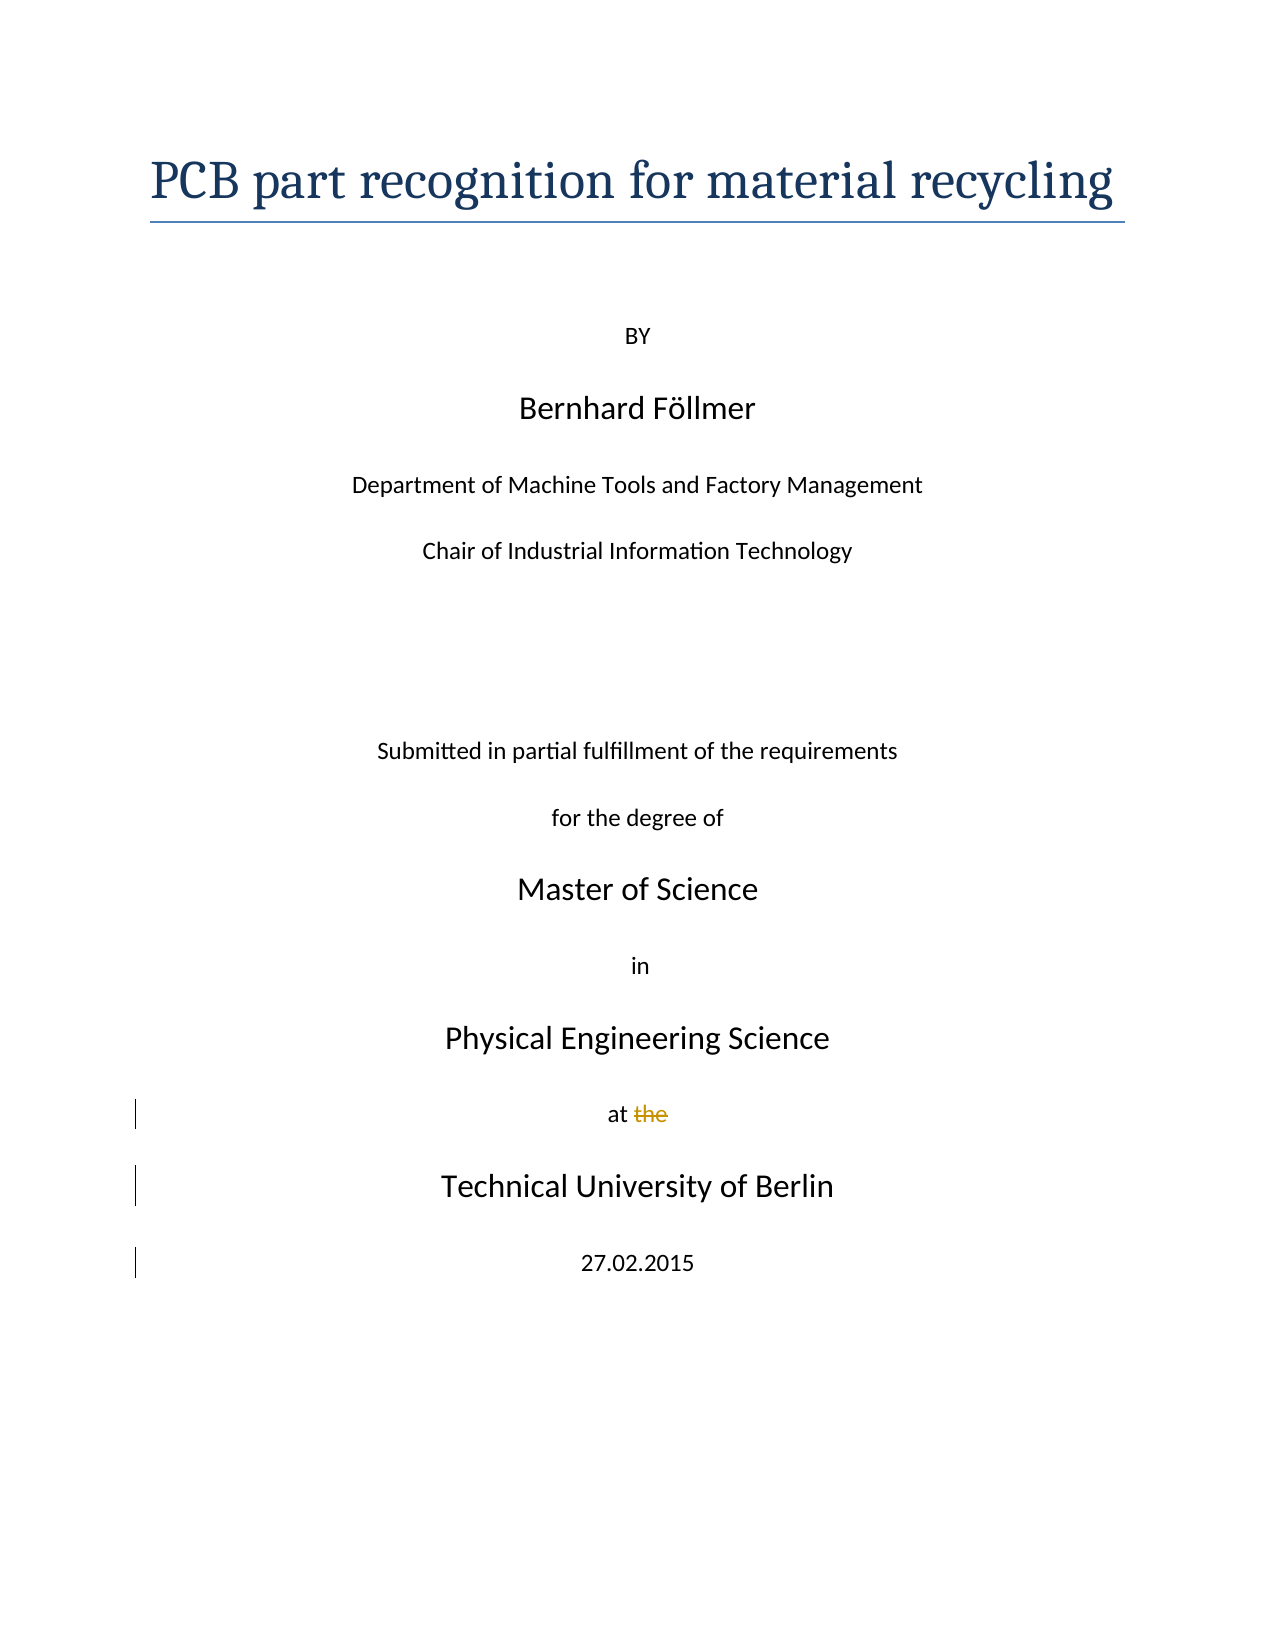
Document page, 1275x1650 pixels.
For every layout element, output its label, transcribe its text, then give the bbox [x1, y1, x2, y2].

text Physical Engineering Science [150, 1017, 1125, 1057]
text Submitted in partial fulfillment of the requirements [150, 735, 1125, 766]
title PCB part recognition for material recycling [150, 150, 1125, 221]
text for the degree of [150, 802, 1125, 832]
text Technical University of Berlin [150, 1165, 1125, 1206]
text in [150, 950, 1125, 981]
text Master of Science [150, 868, 1125, 909]
text Department of Machine Tools and Factory Management [150, 469, 1125, 499]
text 27.02.2015 [150, 1247, 1125, 1278]
text at [150, 1099, 1125, 1129]
text Bernhard Föllmer [150, 387, 1125, 428]
text BY [150, 321, 1125, 351]
text Chair of Industrial Information Technology [150, 536, 1125, 566]
